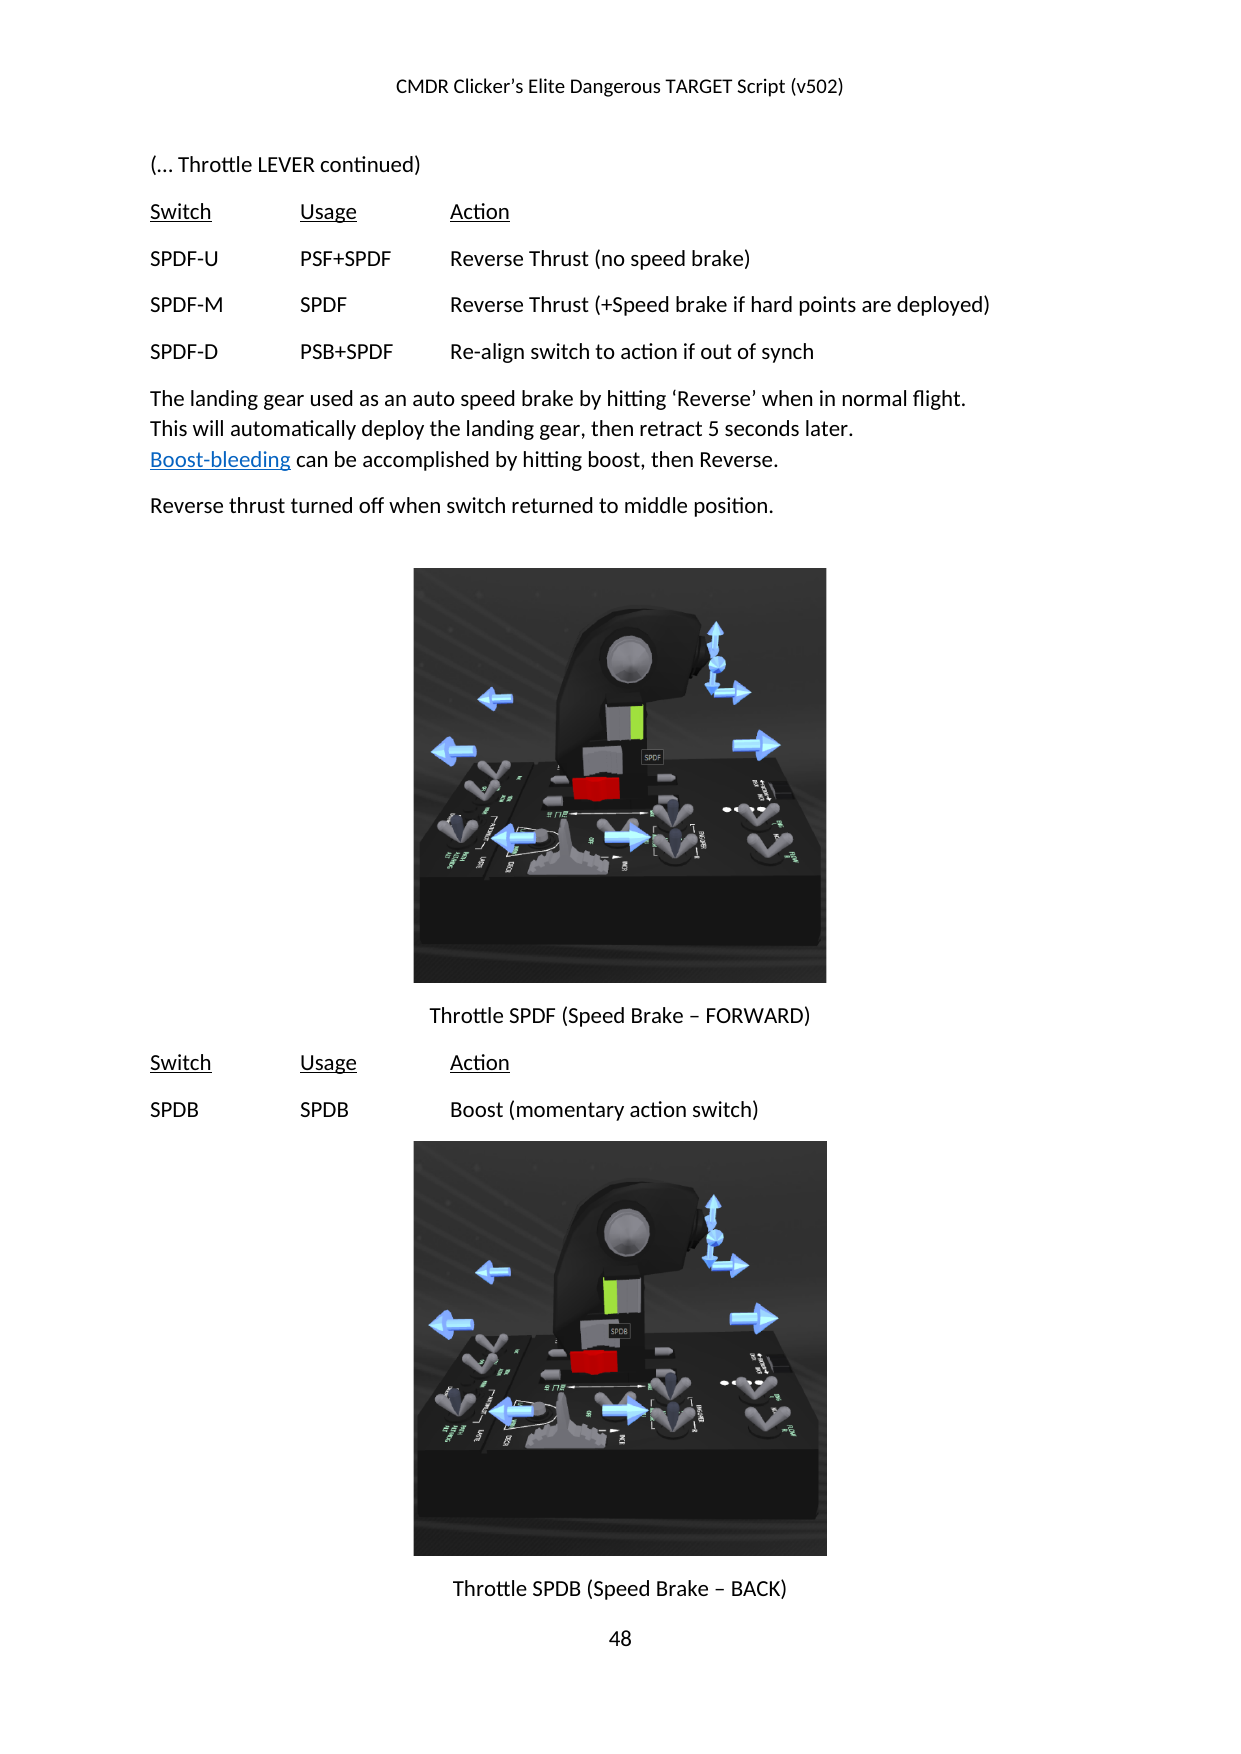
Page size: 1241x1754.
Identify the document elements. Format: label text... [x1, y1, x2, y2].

text Throttle SPDF (Speed Brake – FORWARD) [150, 1001, 1090, 1029]
text SPDF-D PSB+SPDF Re-align switch to action if out of synch [150, 337, 1090, 366]
picture [413, 1141, 827, 1556]
text Throttle SPDB (Speed Brake – BACK) [150, 1574, 1090, 1602]
picture [413, 568, 827, 983]
text Switch Usage Action [150, 197, 1090, 225]
text (… Throttle LEVER continued) [150, 150, 1090, 178]
text SPDB SPDB Boost (momentary action switch) [150, 1095, 1090, 1123]
text Switch Usage Action [150, 1048, 1090, 1076]
text SPDF-M SPDF Reverse Thrust (+Speed brake if hard points are deployed) [150, 291, 1090, 319]
text SPDF-U PSF+SPDF Reverse Thrust (no speed brake) [150, 244, 1090, 272]
text The landing gear used as an auto speed brake by hitting ‘Reverse’ when in normal flight. This will automatically deploy the landing gear, then retract 5 seconds later. Boost-bleeding can be accomplished by hitting boost, then Reverse. [150, 384, 1090, 473]
text Reverse thrust turned off when switch returned to middle position. [150, 492, 1090, 550]
